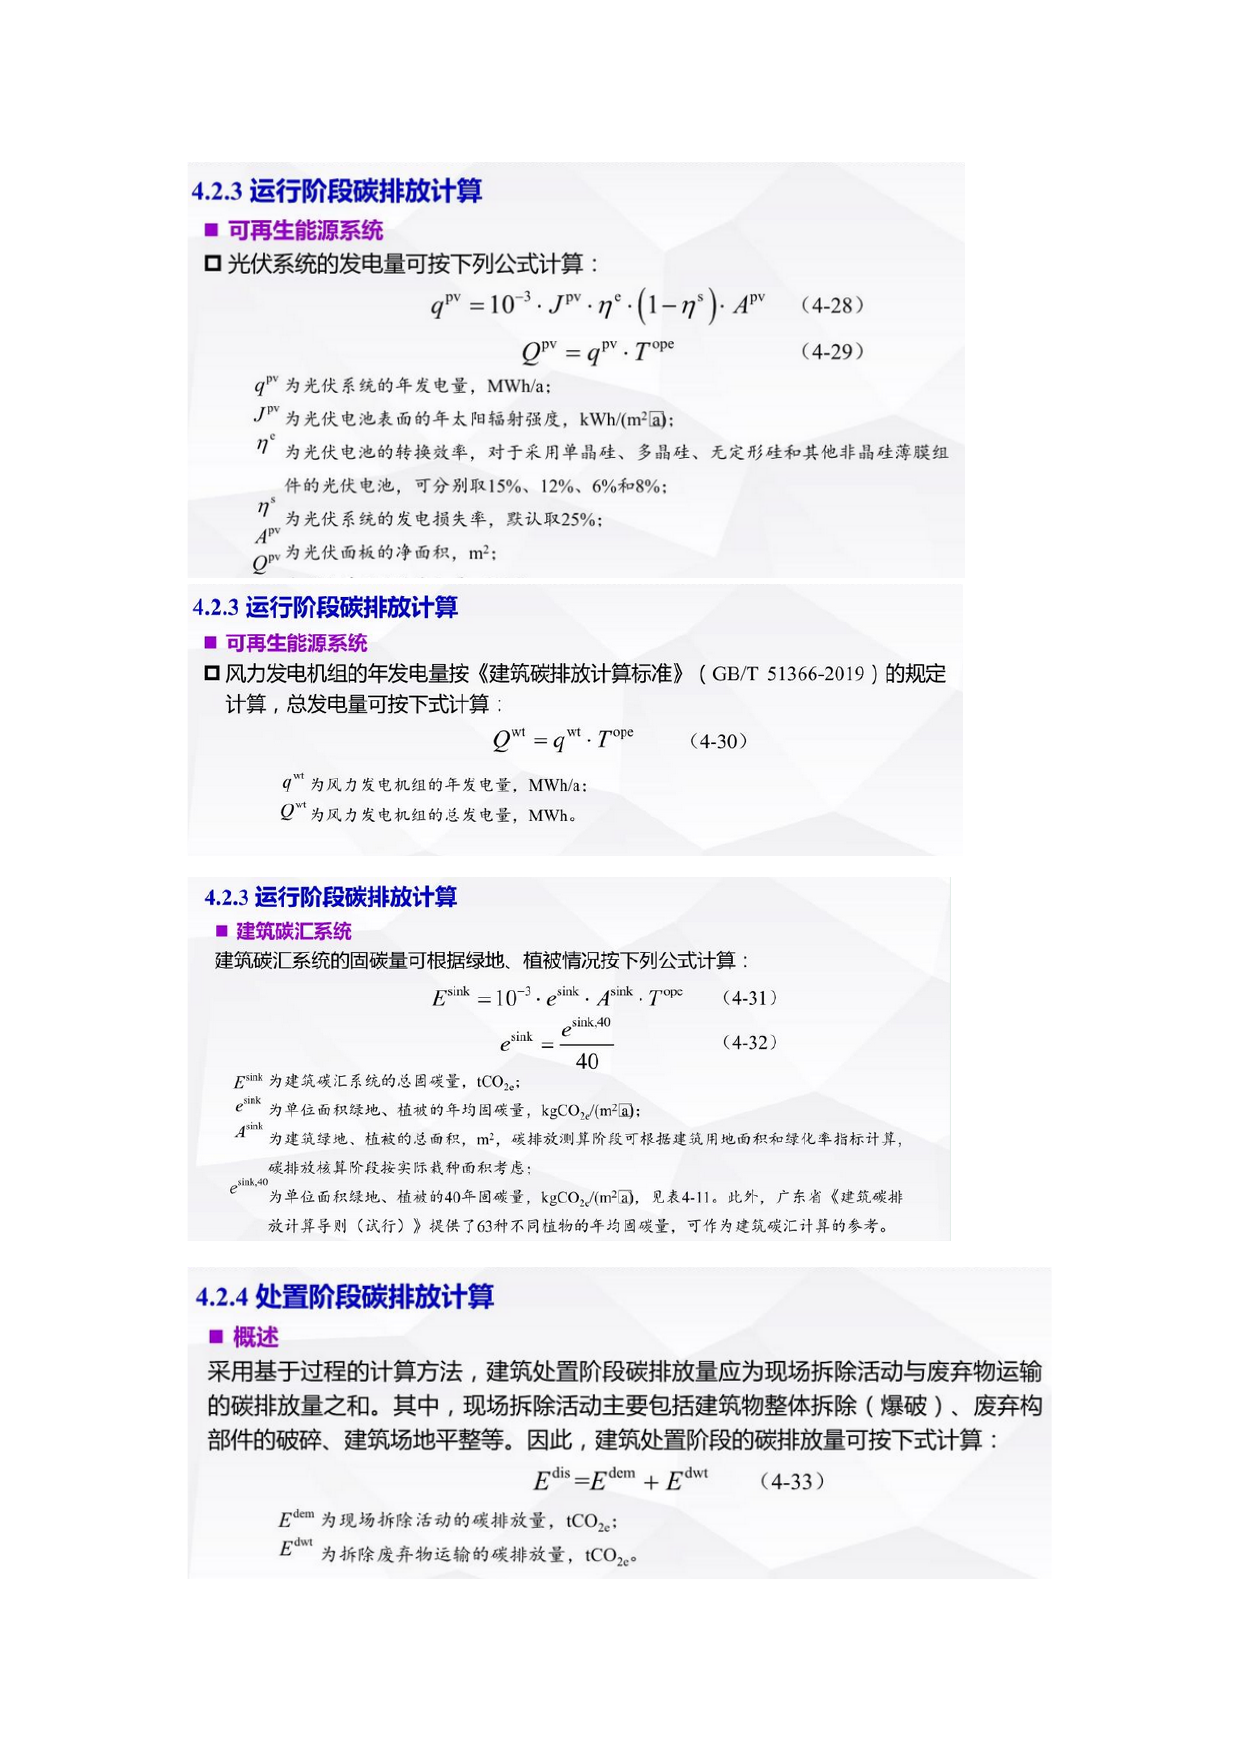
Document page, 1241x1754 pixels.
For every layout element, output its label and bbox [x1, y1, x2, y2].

picture [187, 877, 953, 1241]
picture [187, 1267, 1052, 1579]
picture [187, 162, 965, 578]
picture [187, 584, 963, 856]
